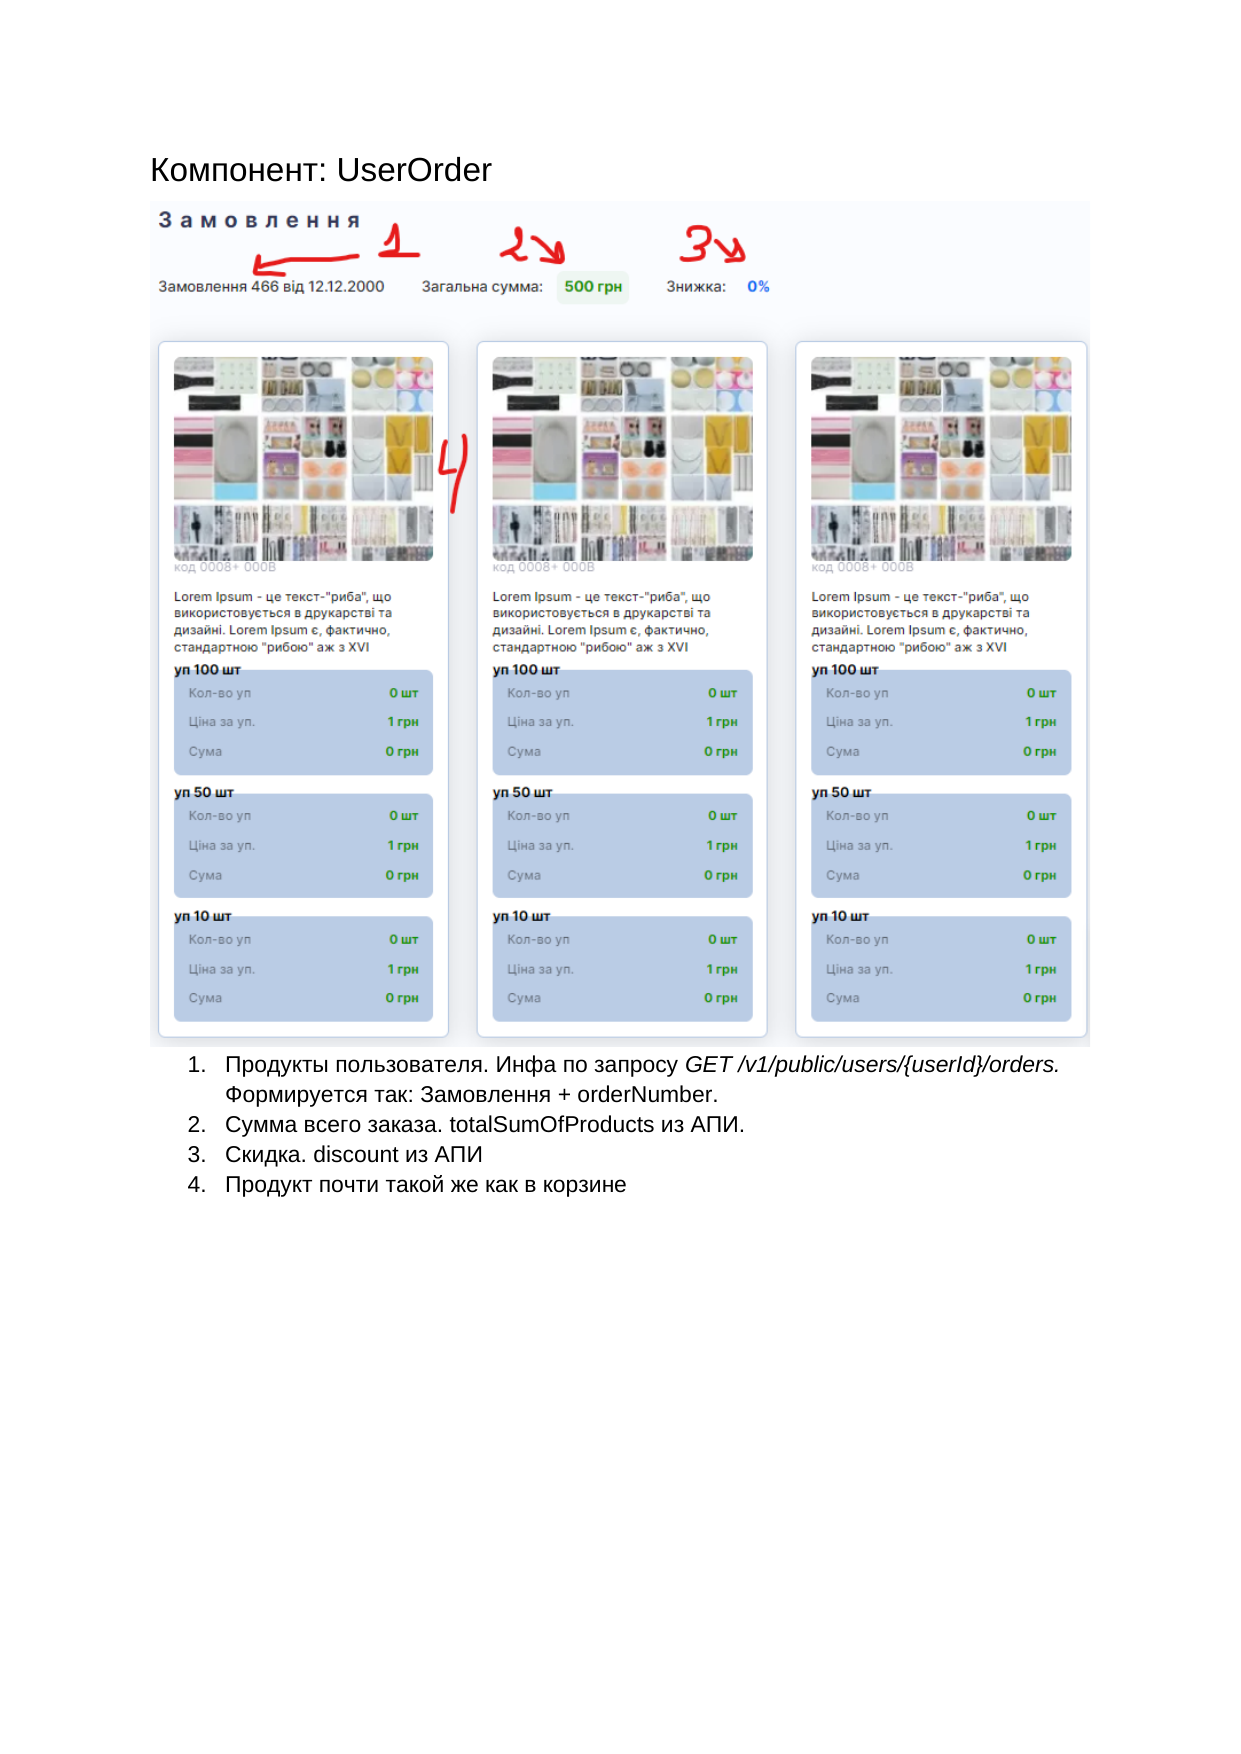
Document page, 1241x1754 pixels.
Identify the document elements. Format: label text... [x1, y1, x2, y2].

picture [150, 201, 1091, 1047]
list Продукт почти такой же как в корзине [187, 1171, 1090, 1198]
list Продукты пользователя. Инфа по запросу GET /v1/public/users/{userId}/orders. Формируется так: Замовлення + orderNumber. [187, 1051, 1090, 1107]
list Сумма всего заказа. totalSumOfProducts из АПИ. [187, 1111, 1090, 1137]
subtitle Компонент: UserOrder [150, 150, 1090, 188]
list Скидка. discount из АПИ [187, 1141, 1090, 1168]
